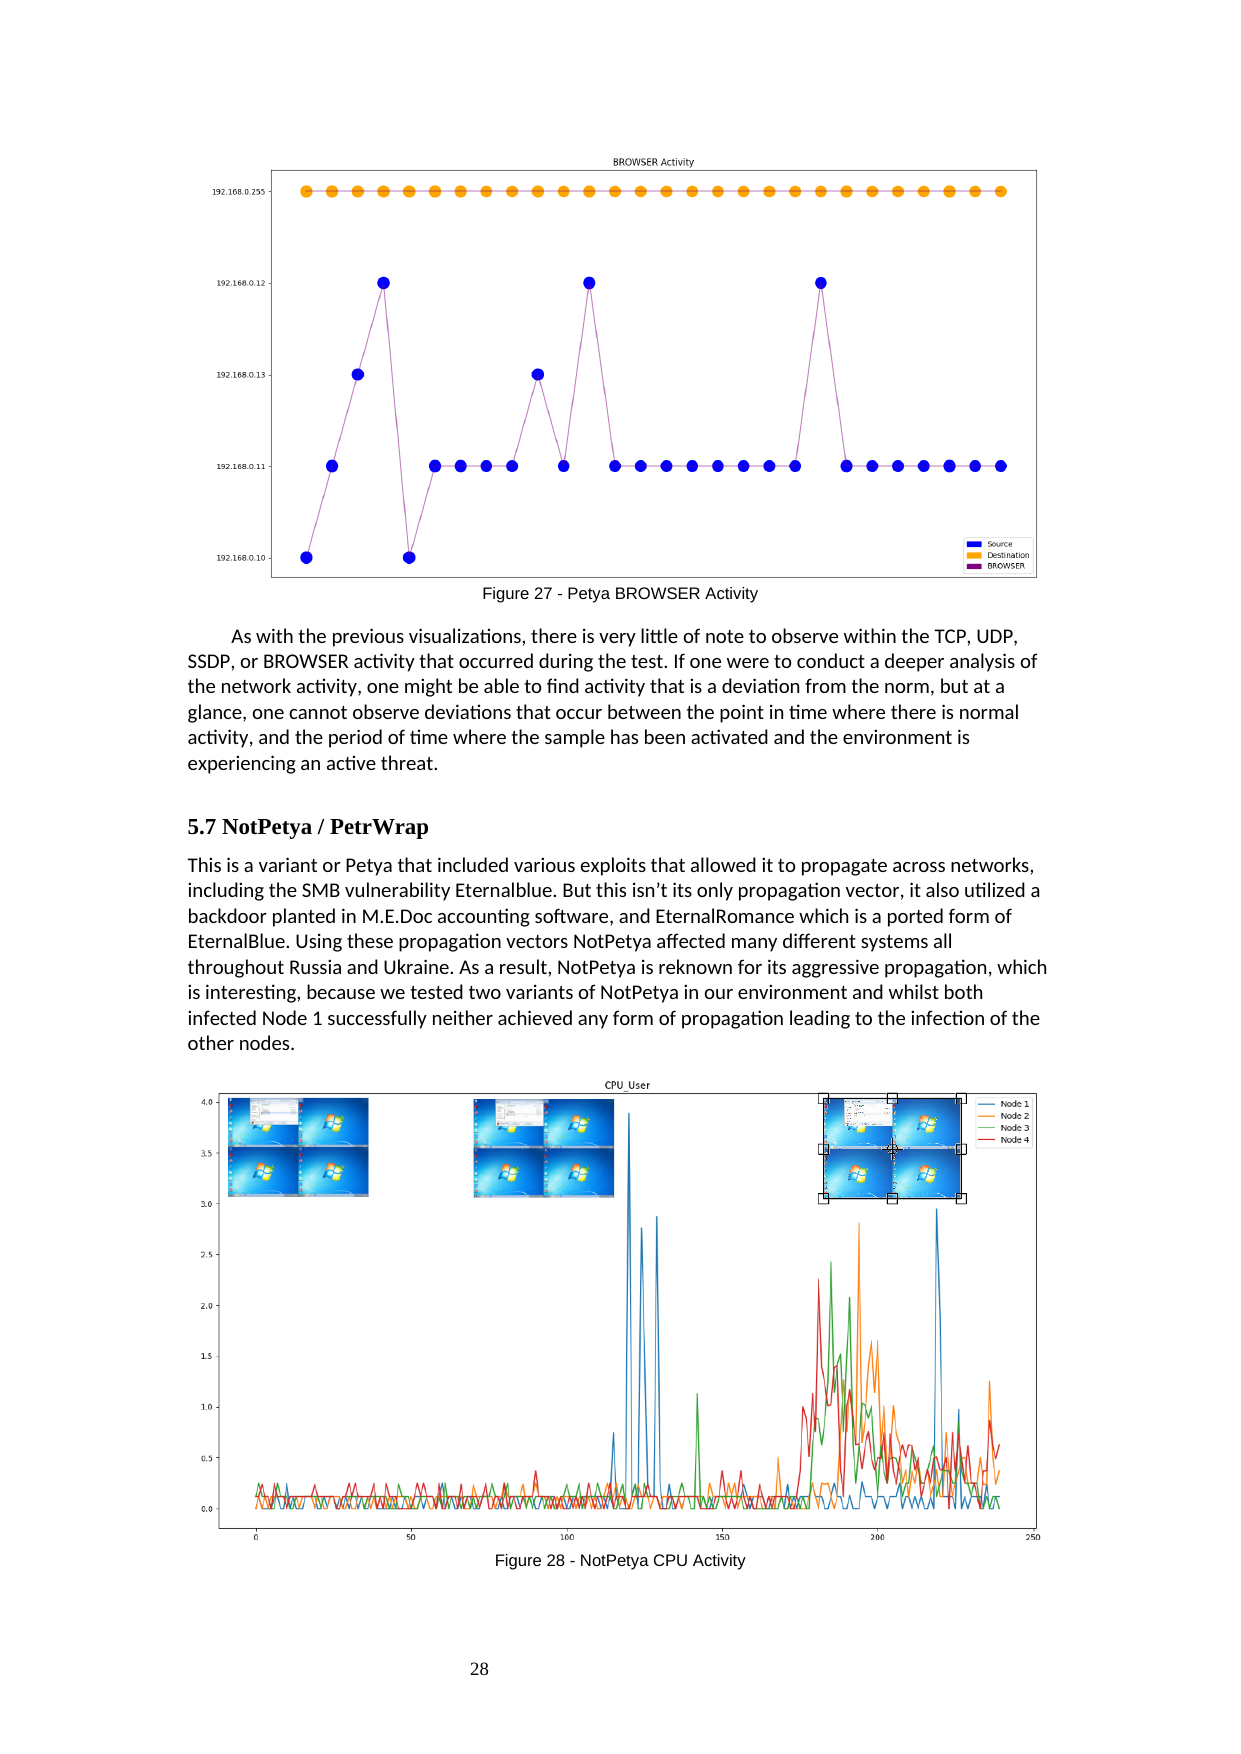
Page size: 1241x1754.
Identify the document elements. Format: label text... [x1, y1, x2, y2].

subtitle 5.7 NotPetya / PetrWrap [187, 813, 1053, 840]
picture [197, 150, 1043, 584]
text This is a variant or Petya that included various exploits that allowed it to propagate across networks, including the SMB vulnerability Eternalblue. But this isn’t its only propagation vector, it also utilized a backdoor planted in M.E.Doc accounting software, and EternalRomance which is a ported form of EternalBlue. Using these propagation vectors NotPetya affected many different systems all throughout Russia and Ukraine. As a result, NotPetya is reknown for its aggressive propagation, which is interesting, because we tested two variants of NotPetya in our environment and whilst both infected Node 1 successfully neither achieved any form of propagation leading to the infection of the other nodes. [187, 852, 1053, 1056]
text Figure 28 - NotPetya CPU Activity [187, 1551, 1053, 1570]
text As with the previous visualizations, there is very little of note to observe within the TCP, UDP, SSDP, or BROWSER activity that occurred during the test. If one were to conduct a deeper analysis of the network activity, one might be able to find activity that is a deviation from the norm, but at a glance, one cannot observe deviations that occur between the point in time where there is normal activity, and the period of time where the sample has been activated and the environment is experiencing an active threat. [187, 623, 1053, 775]
text Figure 27 - Petya BROWSER Activity [187, 583, 1053, 603]
picture [187, 1081, 1053, 1551]
